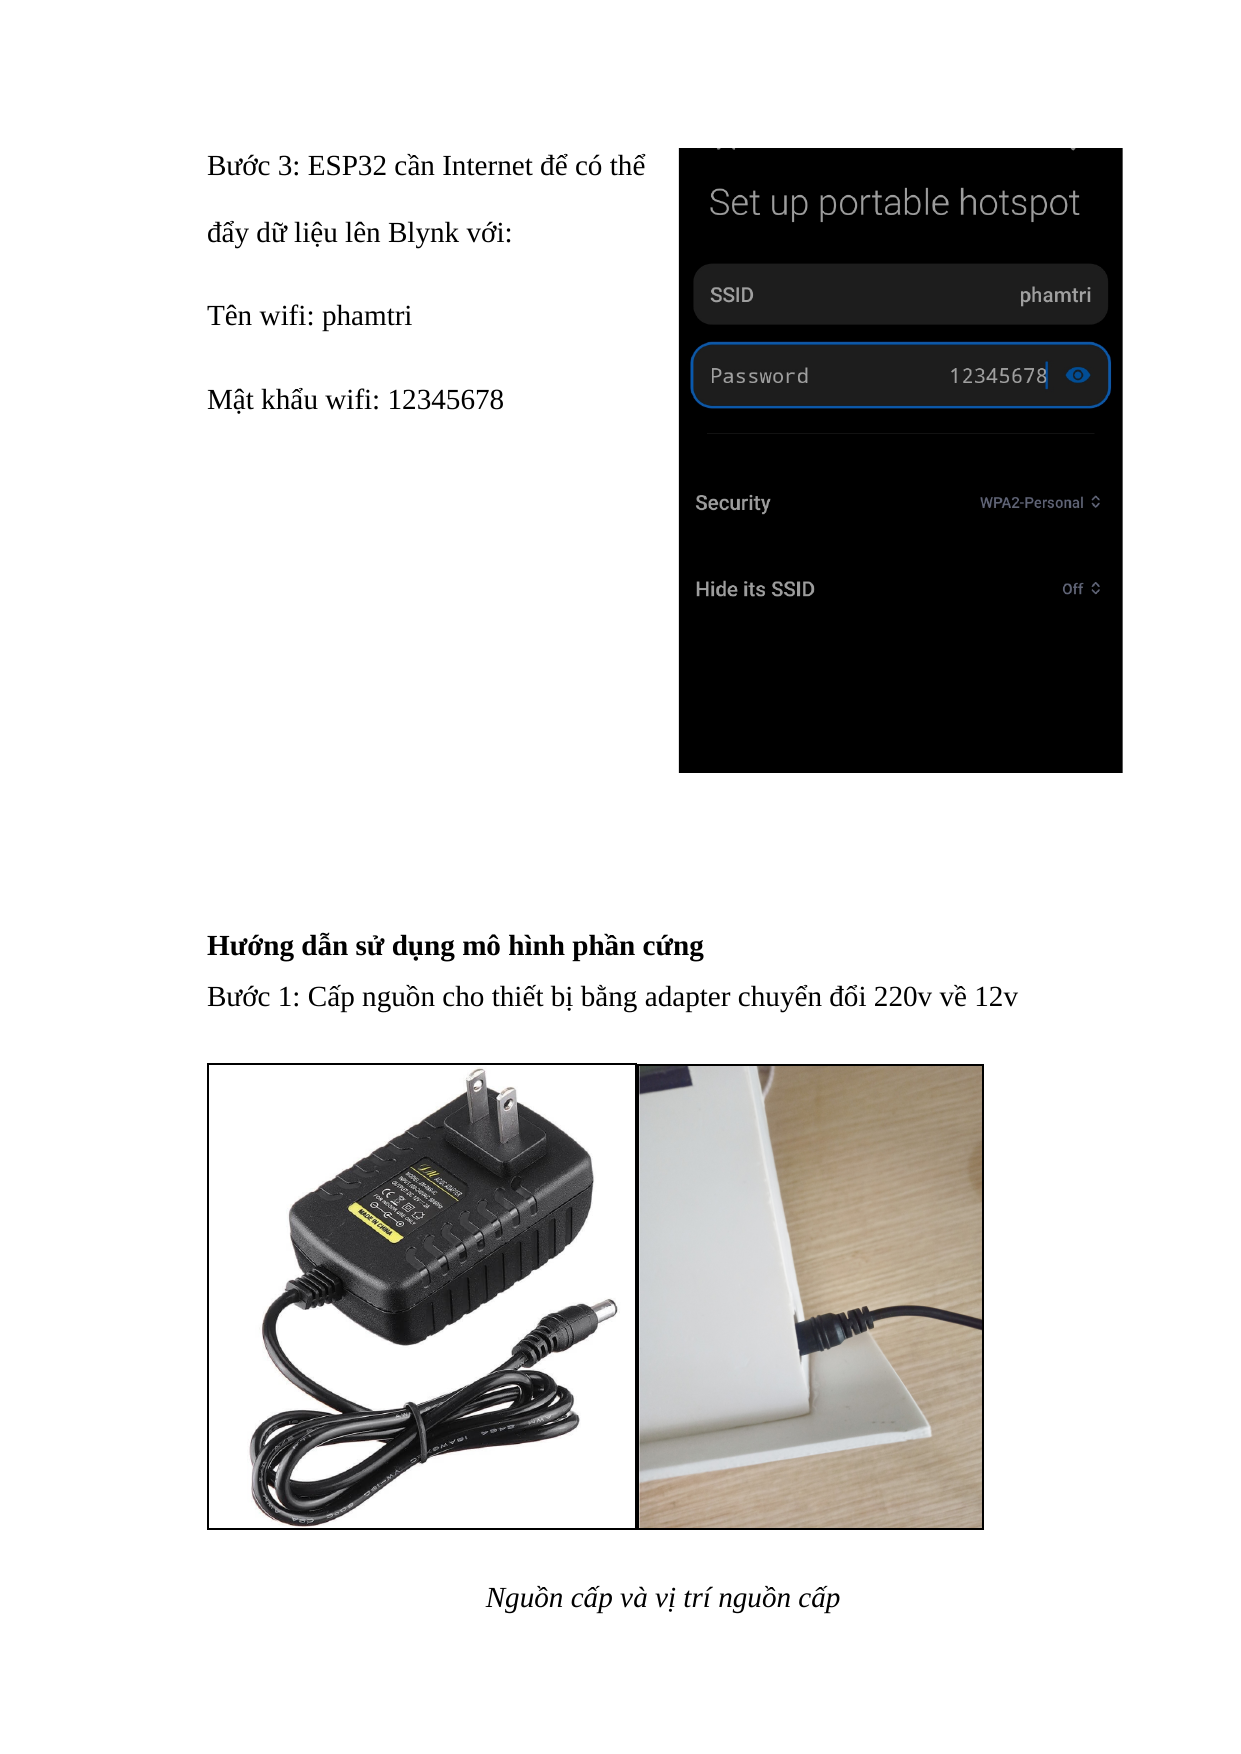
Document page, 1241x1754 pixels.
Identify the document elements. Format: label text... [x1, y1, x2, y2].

text Bước 3: ESP32 cần Internet để có thể đẩy dữ liệu lên Blynk với: [207, 148, 678, 248]
text Mật khẩu wifi: 12345678 [207, 382, 678, 416]
text Bước 1: Cấp nguồn cho thiết bị bằng adapter chuyển đổi 220v về 12v [207, 979, 1122, 1012]
subtitle Hướng dẫn sử dụng mô hình phần cứng [207, 928, 1122, 962]
text Nguồn cấp và vị trí nguồn cấp [207, 1580, 1122, 1613]
text Tên wifi: phamtri [207, 298, 678, 332]
picture [209, 1065, 635, 1528]
picture [678, 148, 1123, 773]
picture [639, 1066, 982, 1528]
